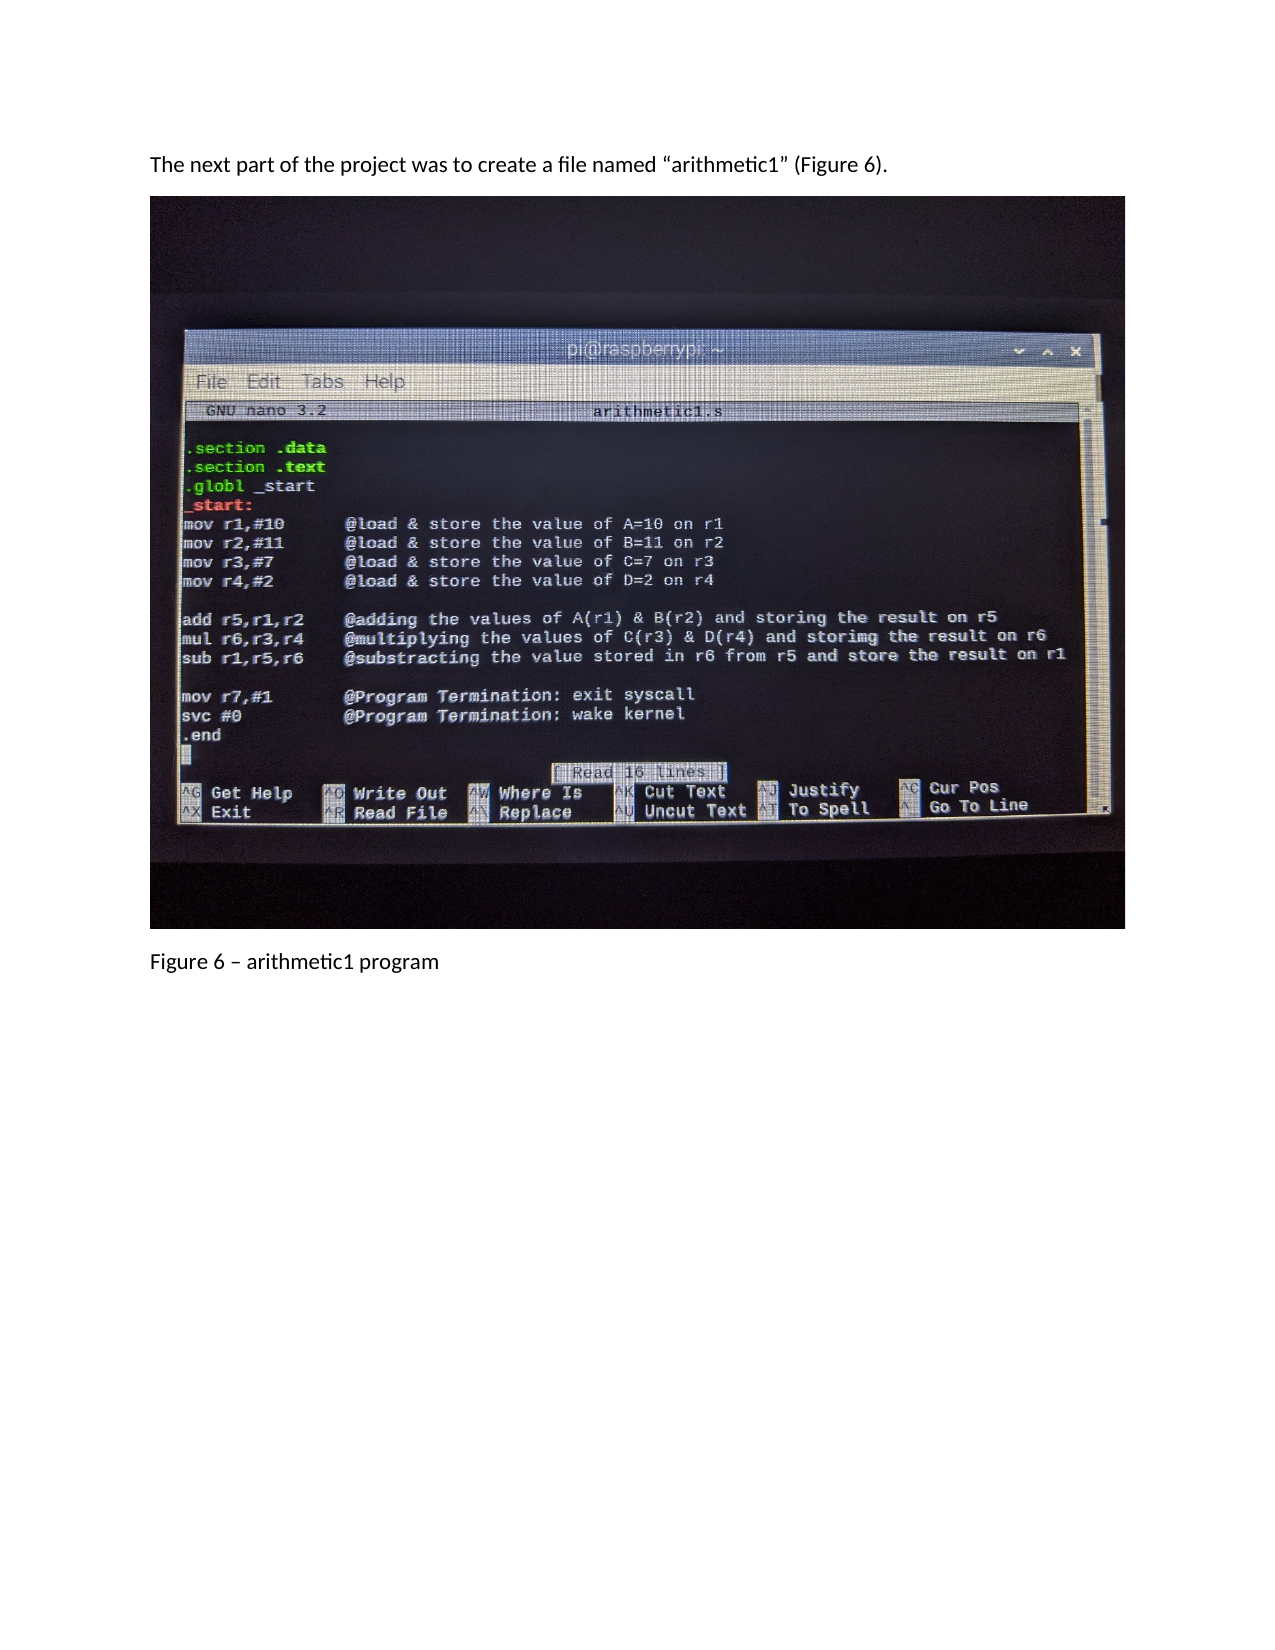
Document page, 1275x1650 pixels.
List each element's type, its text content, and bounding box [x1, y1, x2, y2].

text Figure 6 – arithmetic1 program [150, 947, 1125, 975]
text The next part of the project was to create a file named “arithmetic1” (Figure 6). [150, 150, 1125, 178]
picture [150, 196, 1125, 929]
